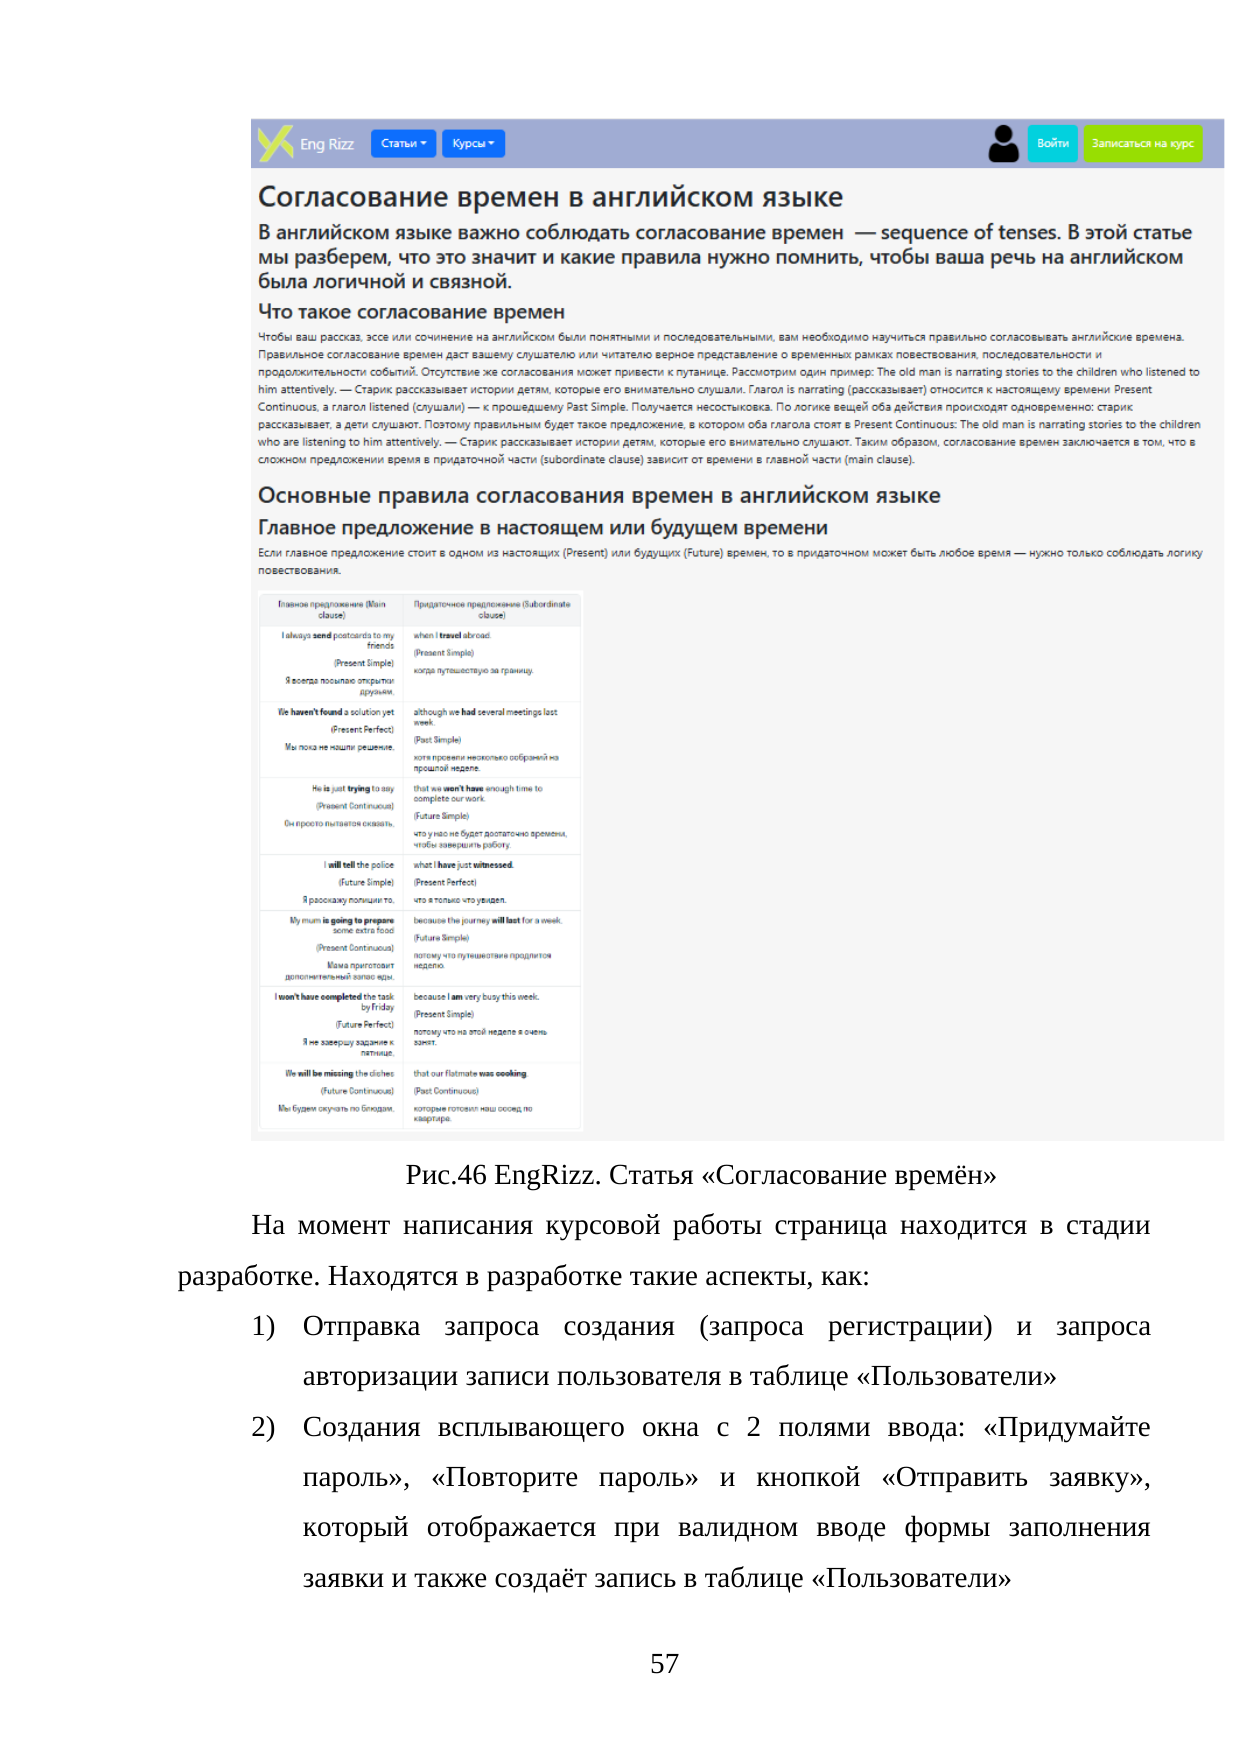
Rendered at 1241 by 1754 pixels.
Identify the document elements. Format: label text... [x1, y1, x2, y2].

text На момент написания курсовой работы страница находится в стадии разработке. Находятся в разработке такие аспекты, как: [177, 1207, 1152, 1291]
list Отправка запроса создания (запроса регистрации) и запроса авторизации записи пользователя в таблице «Пользователи» [251, 1308, 1152, 1392]
picture [251, 118, 1225, 1141]
text Рис.46 EngRizz. Статья «Согласование времён» [177, 1157, 1152, 1191]
list Создания всплывающего окна с 2 полями ввода: «Придумайте пароль», «Повторите пароль» и кнопкой «Отправить заявку», который отображается при валидном вводе формы заполнения заявки и также создаёт запись в таблице «Пользователи» [251, 1409, 1152, 1593]
